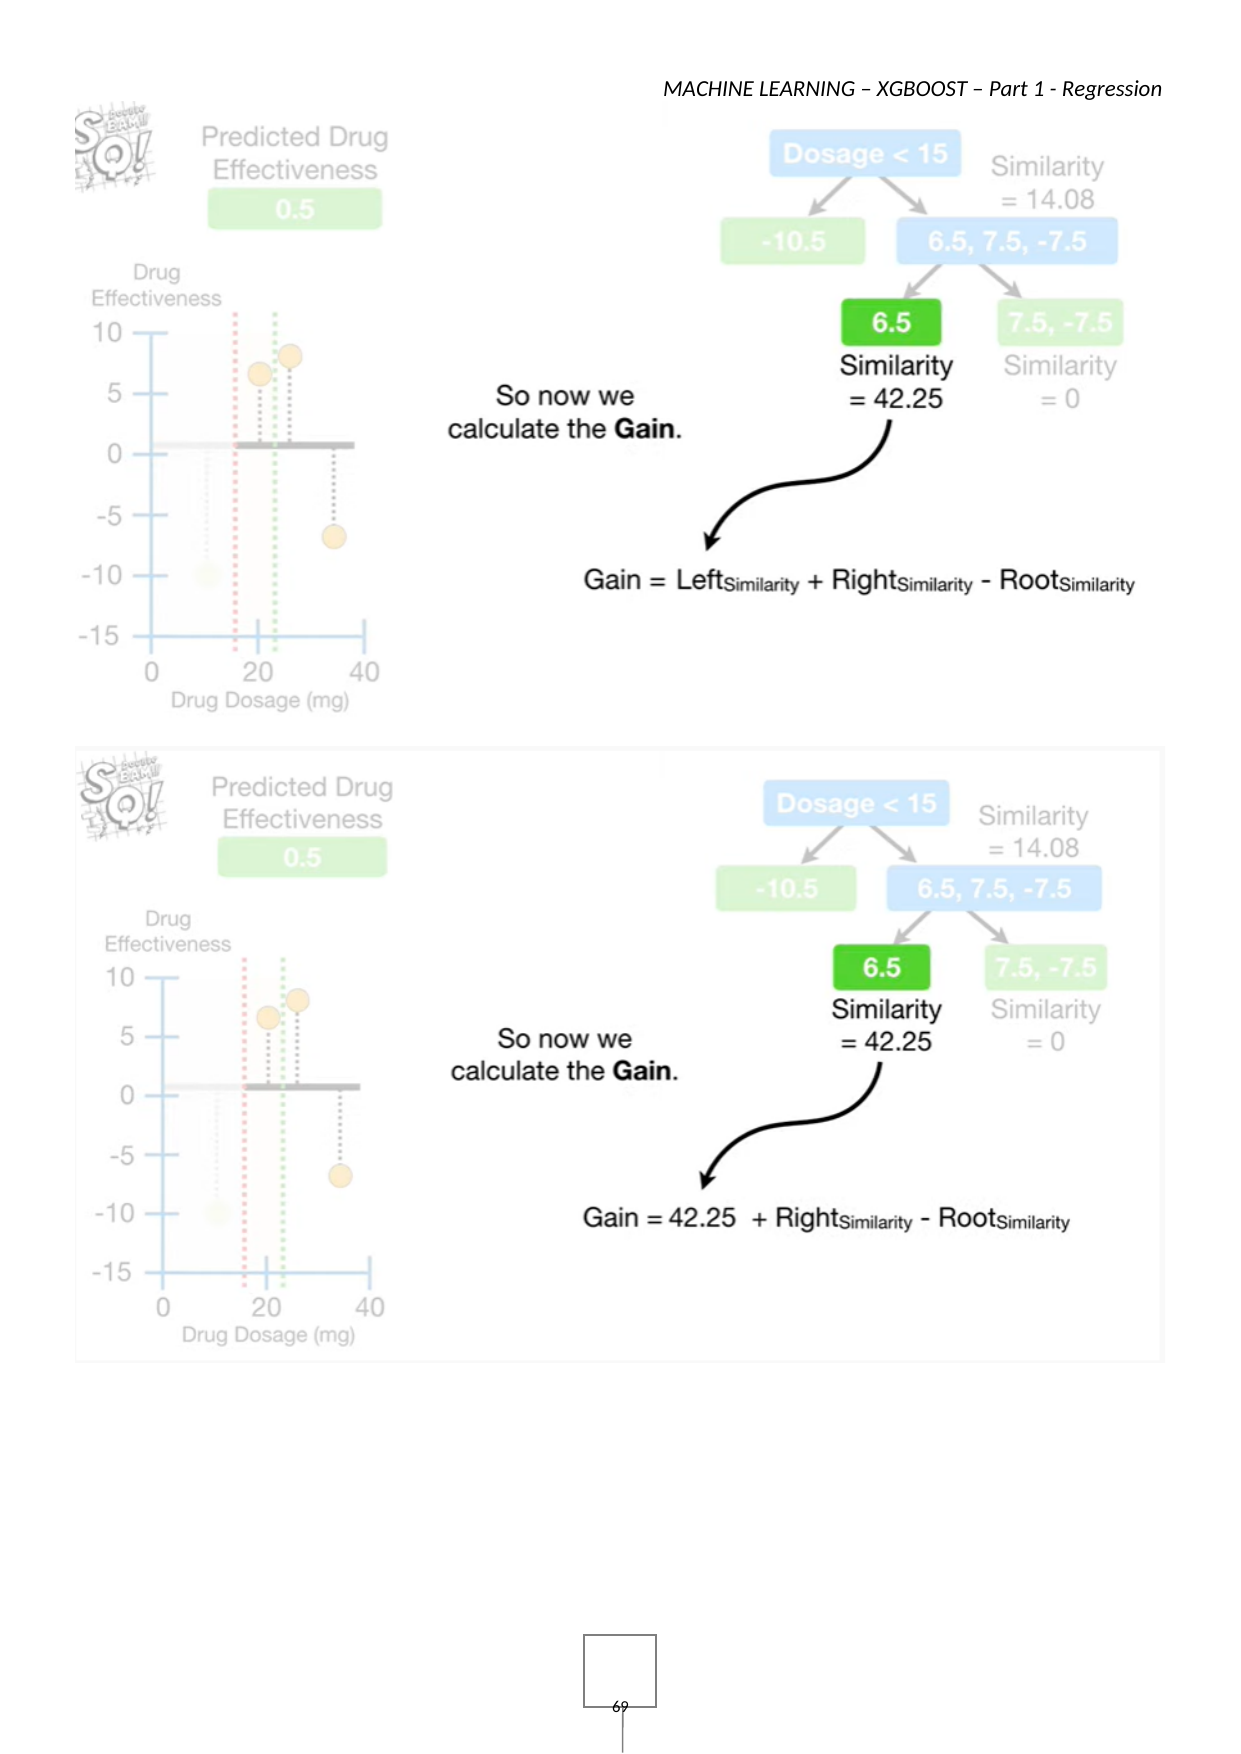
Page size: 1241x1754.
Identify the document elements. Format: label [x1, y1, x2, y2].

picture [75, 101, 1166, 719]
picture [75, 746, 1166, 1363]
